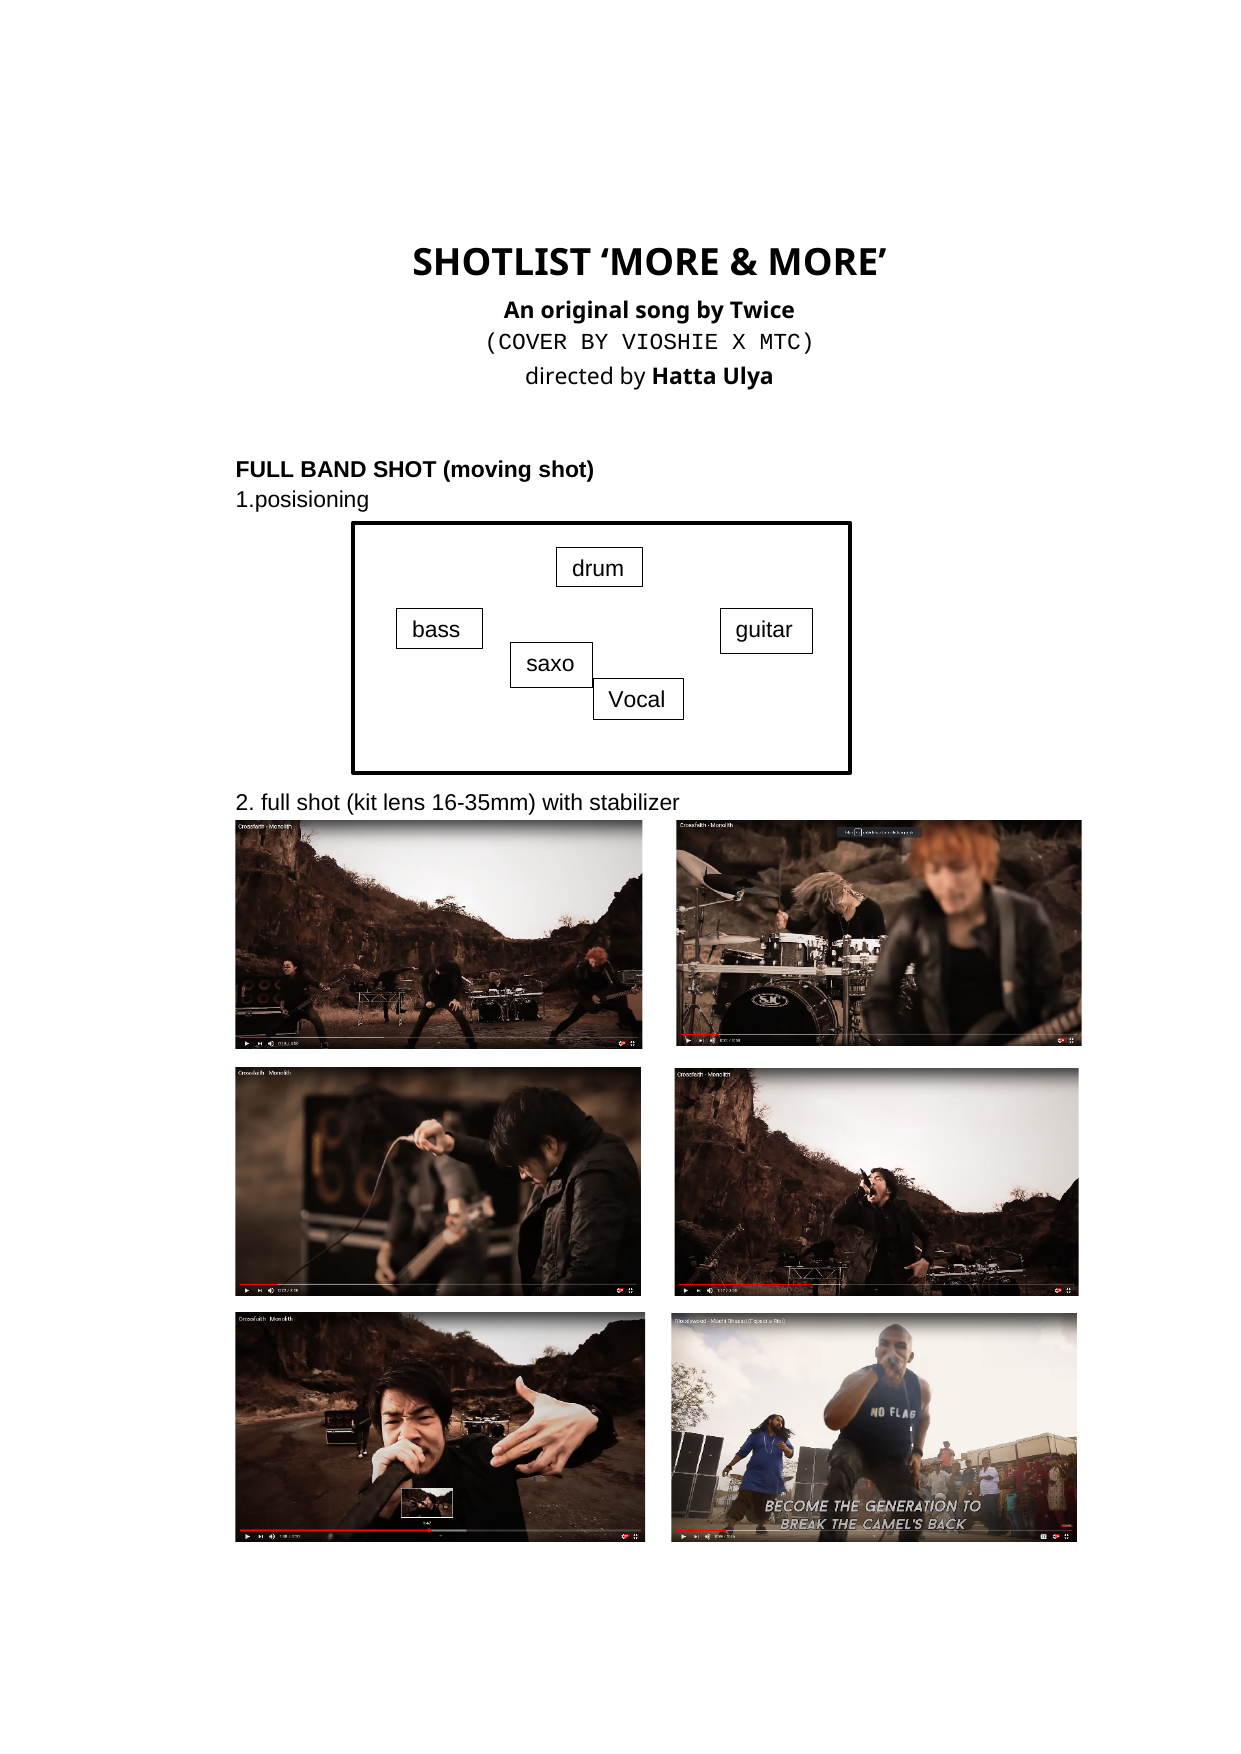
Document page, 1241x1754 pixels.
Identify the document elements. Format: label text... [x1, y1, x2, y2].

picture [235, 1067, 641, 1296]
text 2. full shot (kit lens 16-35mm) with stabilizer [235, 788, 1063, 815]
picture [676, 820, 1082, 1046]
text 1.posisioning [235, 486, 1063, 513]
text An original song by Twice [235, 294, 1063, 325]
picture [235, 1312, 646, 1542]
picture [671, 1313, 1077, 1542]
text (COVER BY VIOSHIE X MTC) [235, 330, 1063, 356]
text SHOTLIST ‘MORE & MORE’ [235, 235, 1063, 286]
picture [674, 1068, 1079, 1296]
picture [235, 820, 643, 1049]
text directed by Hatta Ulya [235, 360, 1063, 391]
text FULL BAND SHOT (moving shot) [235, 456, 1063, 482]
